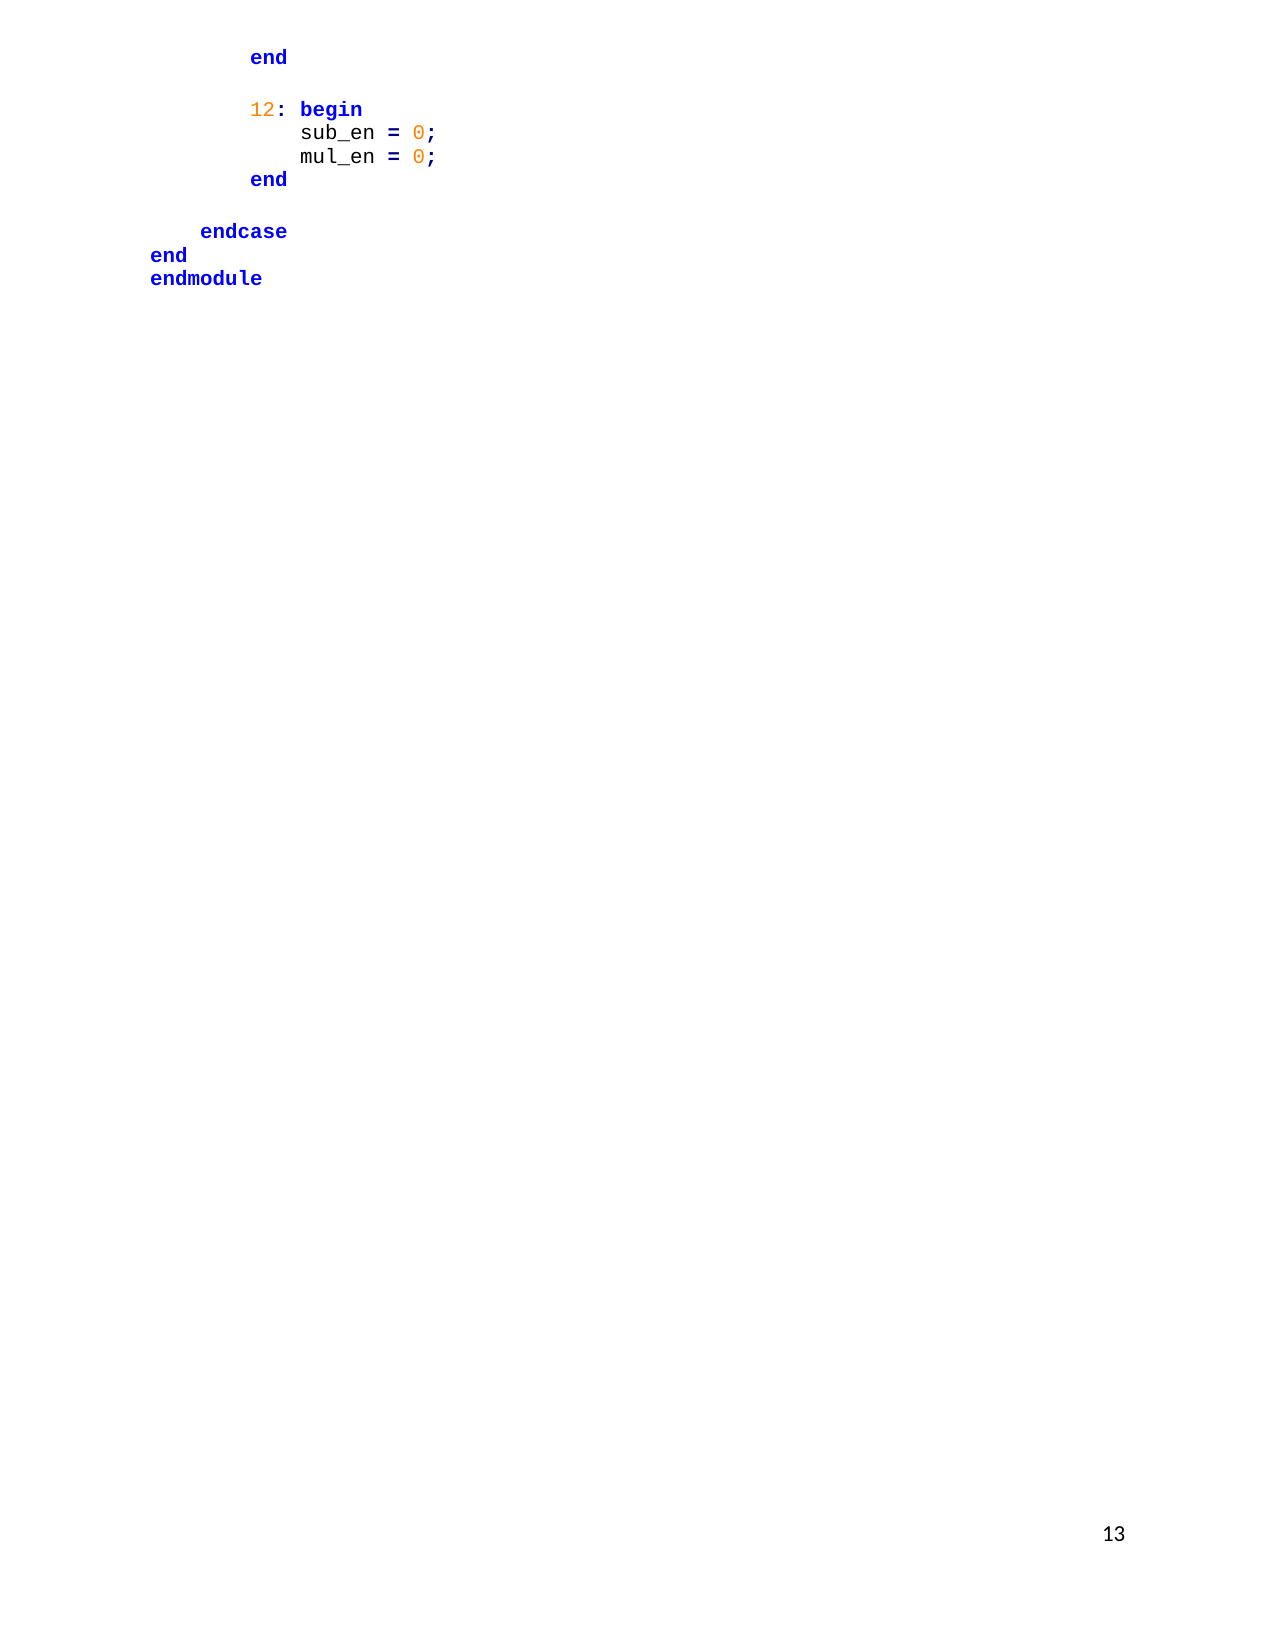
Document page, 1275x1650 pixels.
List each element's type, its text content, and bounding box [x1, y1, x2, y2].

text sub_en = 0; [150, 122, 1125, 146]
text endcase [150, 221, 1125, 245]
text 12: begin [150, 98, 1125, 122]
text mul_en = 0; [150, 146, 1125, 169]
text end [150, 245, 1125, 268]
text end [150, 169, 1125, 193]
text end [150, 47, 1125, 71]
text endmodule [150, 268, 1125, 292]
